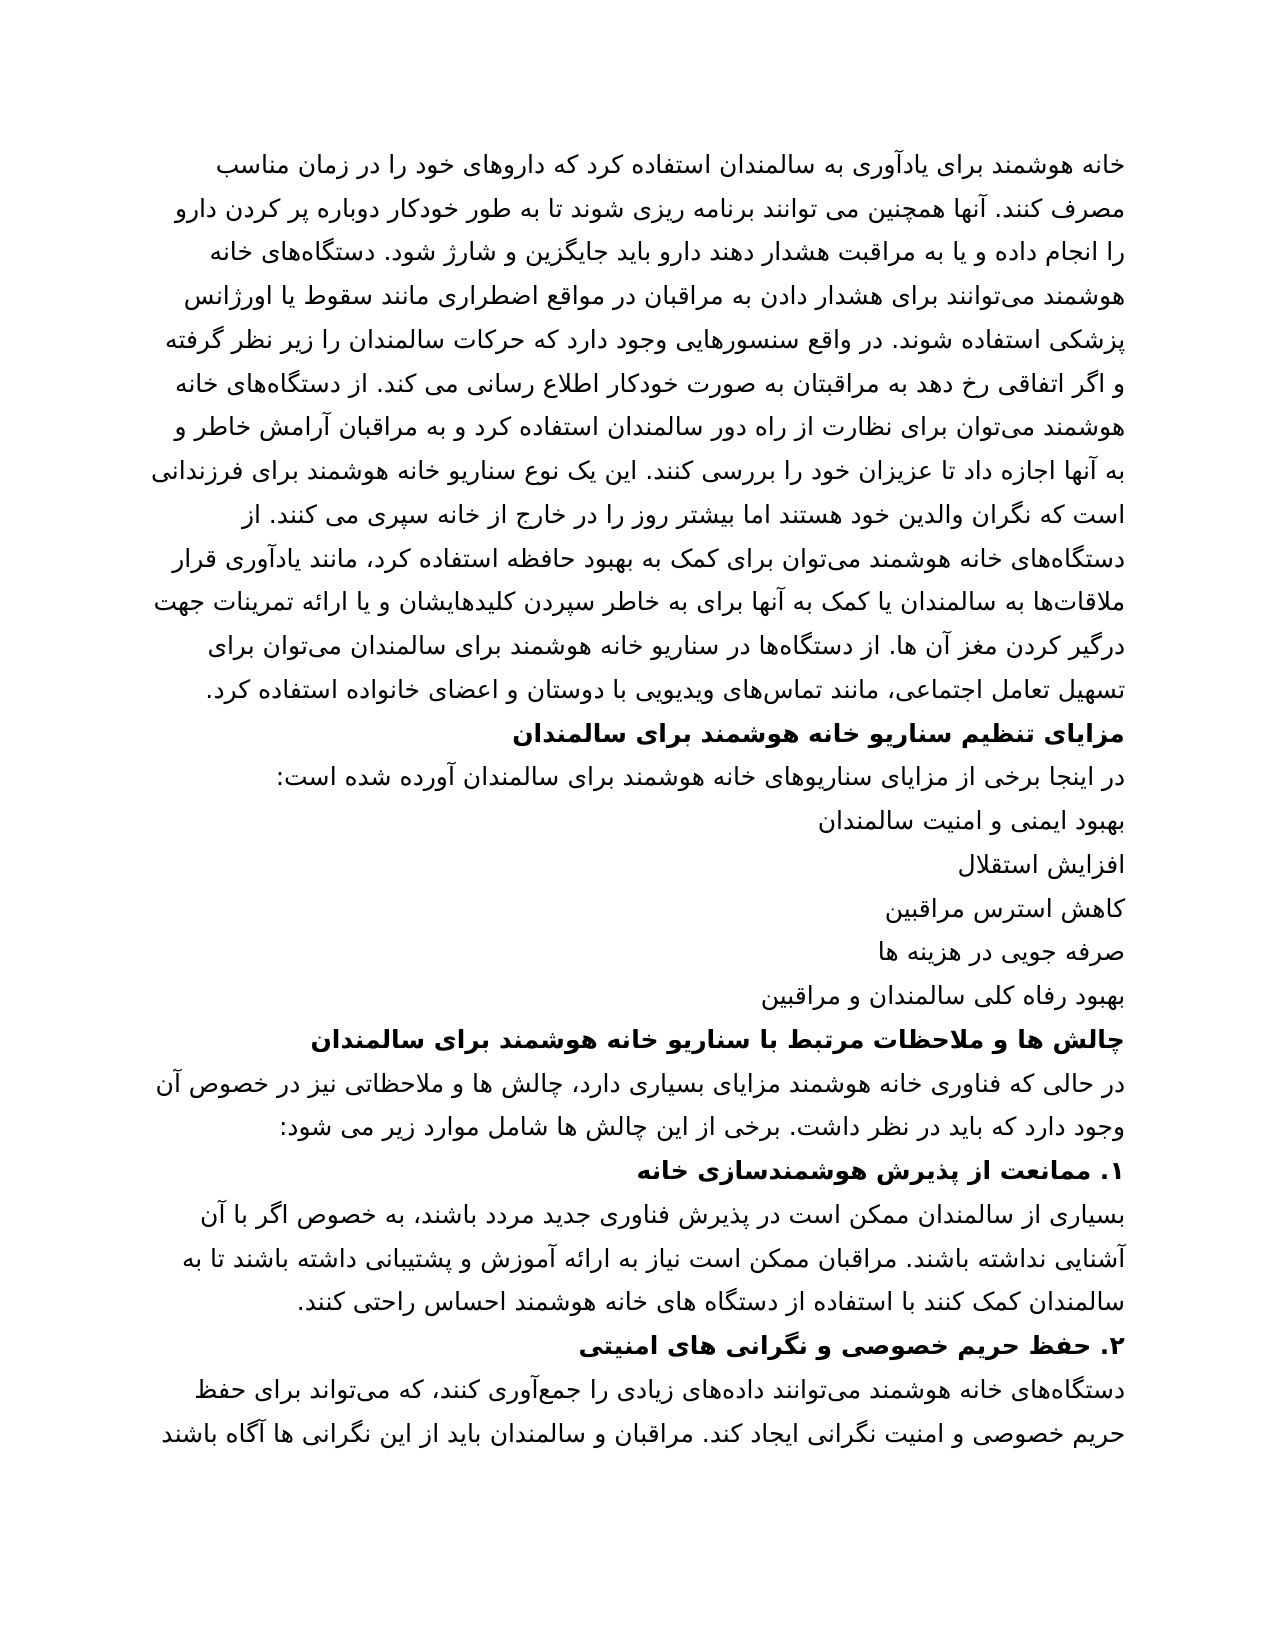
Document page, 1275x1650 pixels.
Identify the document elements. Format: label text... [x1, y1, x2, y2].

text بهبود ایمنی و امنیت سالمندان [150, 806, 1125, 835]
text صرفه جویی در هزینه ها [150, 937, 1125, 967]
text مزایای تنظیم سناریو خانه هوشمند برای سالمندان [150, 719, 1125, 748]
text در حالی که فناوری خانه هوشمند مزایای بسیاری دارد، چالش ها و ملاحظاتی نیز در خصوص آن وجود دارد که باید در نظر داشت. برخی از این چالش ها شامل موارد زیر می شود: [150, 1069, 1125, 1142]
text ۱. ممانعت از پذیرش هوشمندسازی خانه [150, 1156, 1125, 1185]
text بسیاری از سالمندان ممکن است در پذیرش فناوری جدید مردد باشند، به خصوص اگر با آن آشنایی نداشته باشند. مراقبان ممکن است نیاز به ارائه آموزش و پشتیبانی داشته باشند تا به سالمندان کمک کنند با استفاده از دستگاه های خانه هوشمند احساس راحتی کنند. [150, 1200, 1125, 1317]
text ۲. حفظ حریم خصوصی و نگرانی های امنیتی [150, 1331, 1125, 1360]
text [150, 1375, 1125, 1448]
text کاهش استرس مراقبین [150, 894, 1125, 923]
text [150, 150, 1125, 704]
text بهبود رفاه کلی سالمندان و مراقبین [150, 981, 1125, 1010]
text در اینجا برخی از مزایای سناریوهای خانه هوشمند برای سالمندان آورده شده است: [150, 762, 1125, 792]
text افزایش استقلال [150, 850, 1125, 879]
text چالش ها و ملاحظات مرتبط با سناریو خانه هوشمند برای سالمندان [150, 1025, 1125, 1054]
